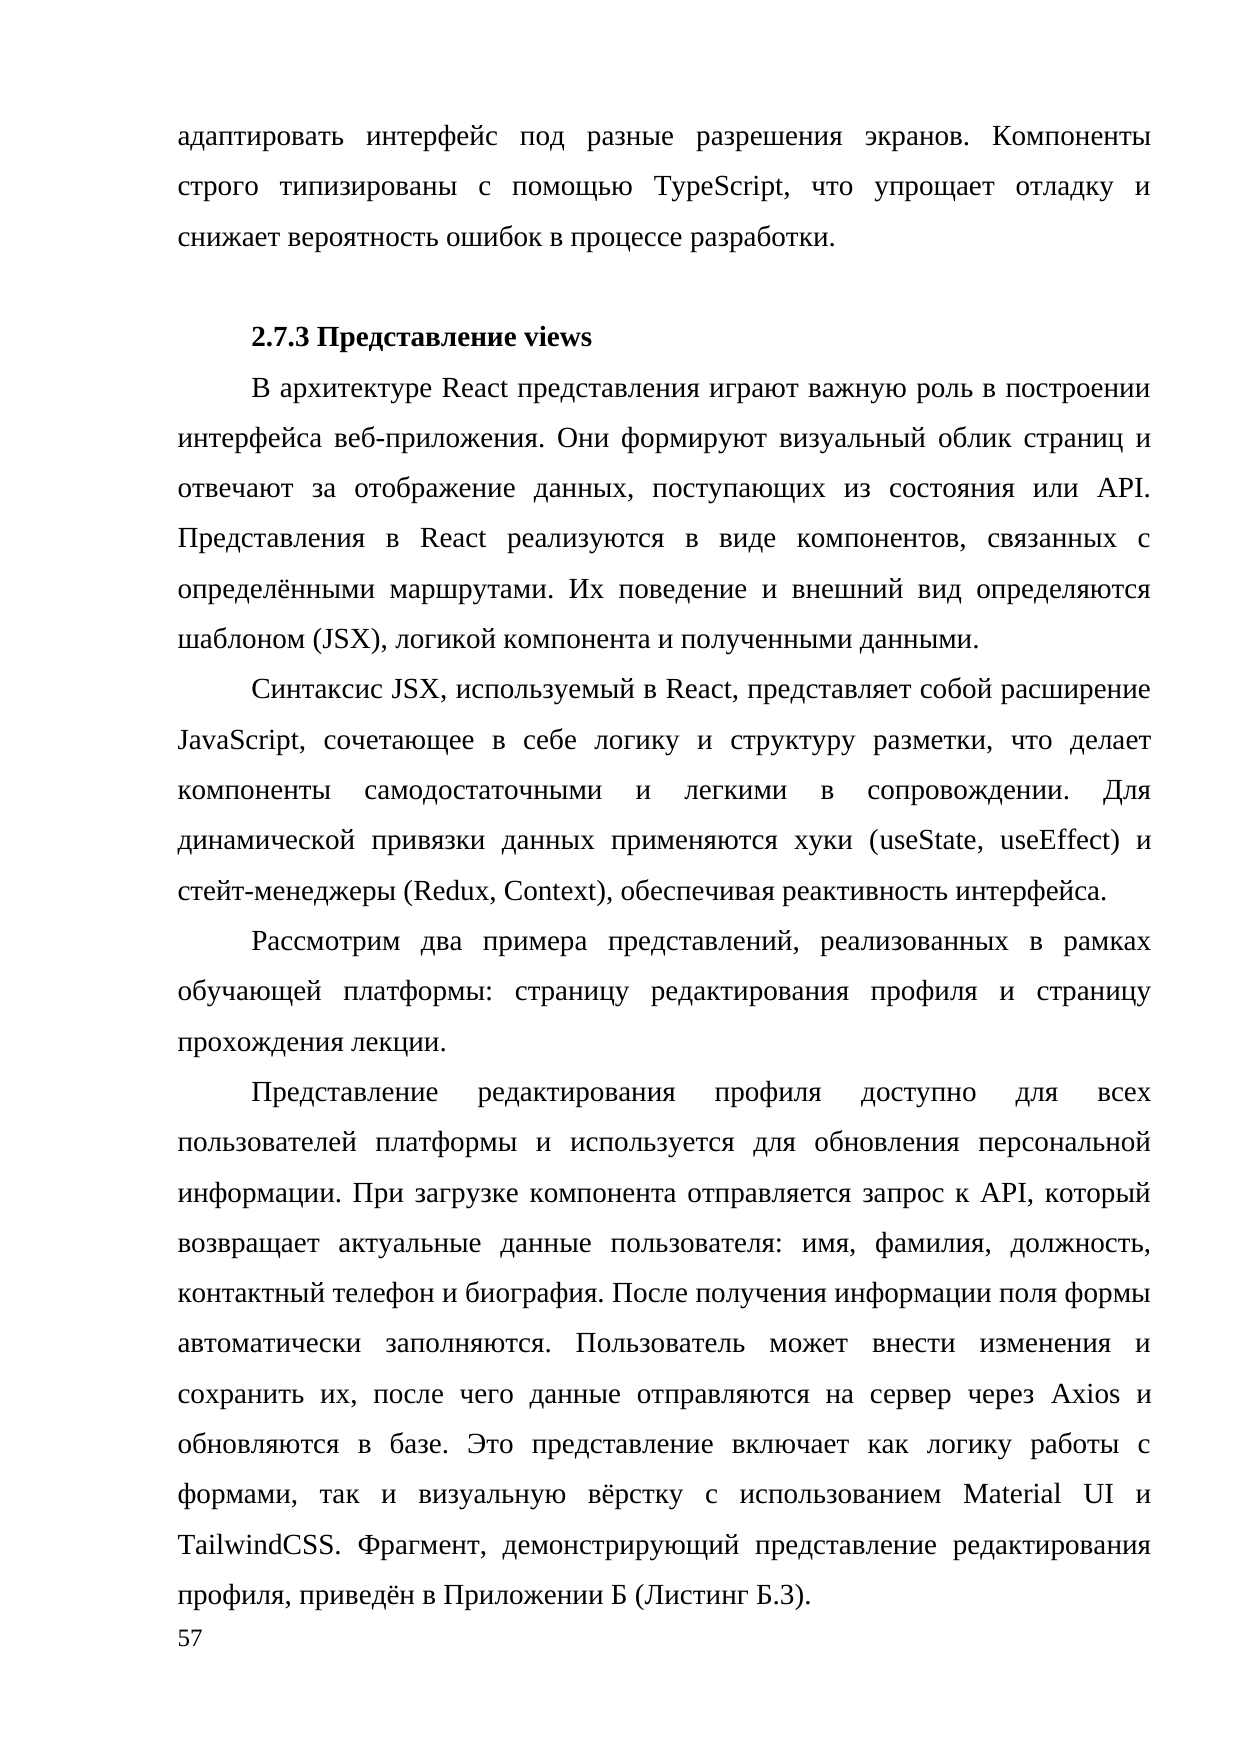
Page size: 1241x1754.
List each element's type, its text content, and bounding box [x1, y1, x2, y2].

text В архитектуре React представления играют важную роль в построении интерфейса веб-приложения. Они формируют визуальный облик страниц и отвечают за отображение данных, поступающих из состояния или API. Представления в React реализуются в виде компонентов, связанных с определёнными маршрутами. Их поведение и внешний вид определяются шаблоном (JSX), логикой компонента и полученными данными. [177, 370, 1152, 655]
text 2.7.3 Представление views [177, 319, 1152, 353]
text Представление редактирования профиля доступно для всех пользователей платформы и используется для обновления персональной информации. При загрузке компонента отправляется запрос к API, который возвращает актуальные данные пользователя: имя, фамилия, должность, контактный телефон и биография. После получения информации поля формы автоматически заполняются. Пользователь может внести изменения и сохранить их, после чего данные отправляются на сервер через Axios и обновляются в базе. Это представление включает как логику работы с формами, так и визуальную вёрстку с использованием Material UI и TailwindCSS. Фрагмент, демонстрирующий представление редактирования профиля, приведён в Приложении Б (Листинг Б.3). [177, 1074, 1152, 1611]
text Рассмотрим два примера представлений, реализованных в рамках обучающей платформы: страницу редактирования профиля и страницу прохождения лекции. [177, 923, 1152, 1057]
text Синтаксис JSX, используемый в React, представляет собой расширение JavaScript, сочетающее в себе логику и структуру разметки, что делает компоненты самодостаточными и легкими в сопровождении. Для динамической привязки данных применяются хуки (useState, useEffect) и стейт-менеджеры (Redux, Context), обеспечивая реактивность интерфейса. [177, 672, 1152, 906]
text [177, 118, 1152, 252]
